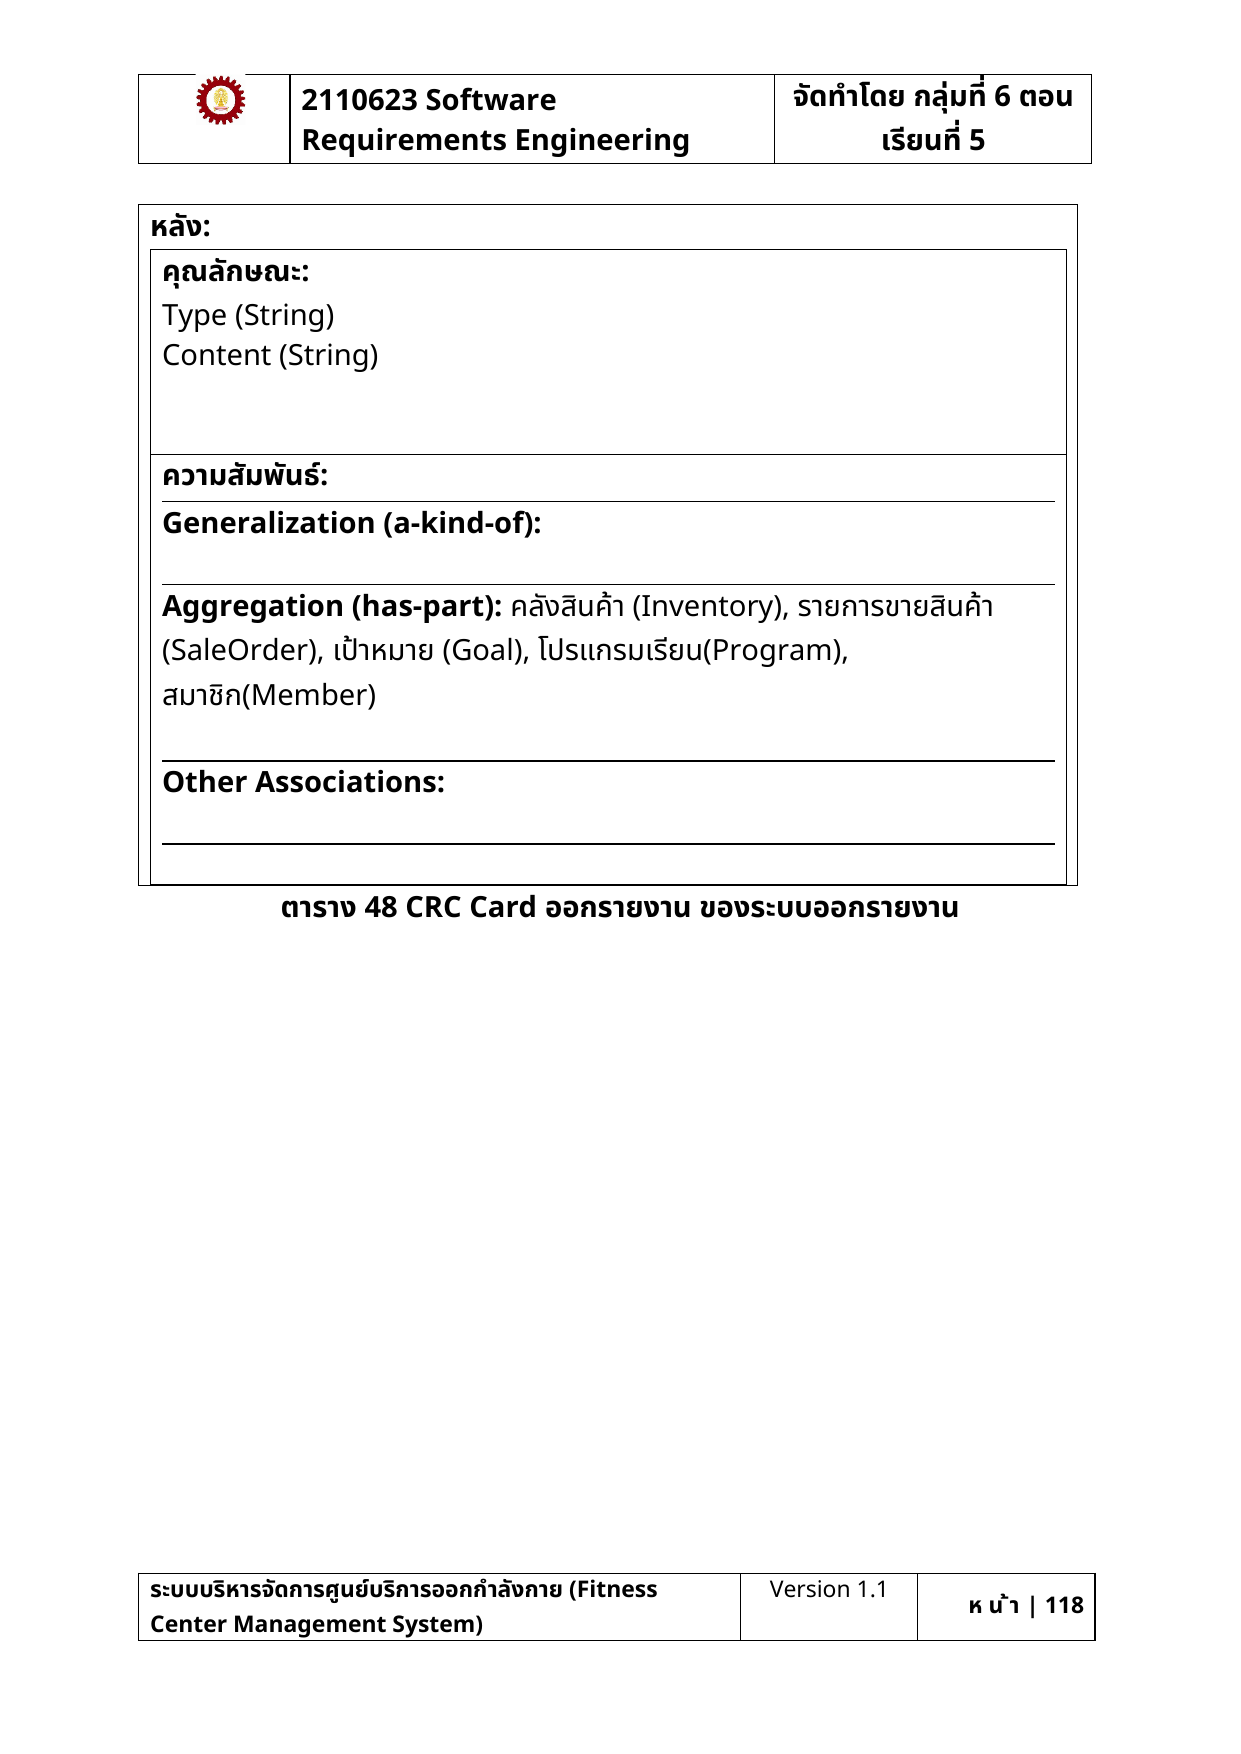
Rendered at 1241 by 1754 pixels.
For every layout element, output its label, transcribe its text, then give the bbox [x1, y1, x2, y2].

picture [195, 74, 246, 125]
table_cell หลัง: [139, 205, 1077, 885]
